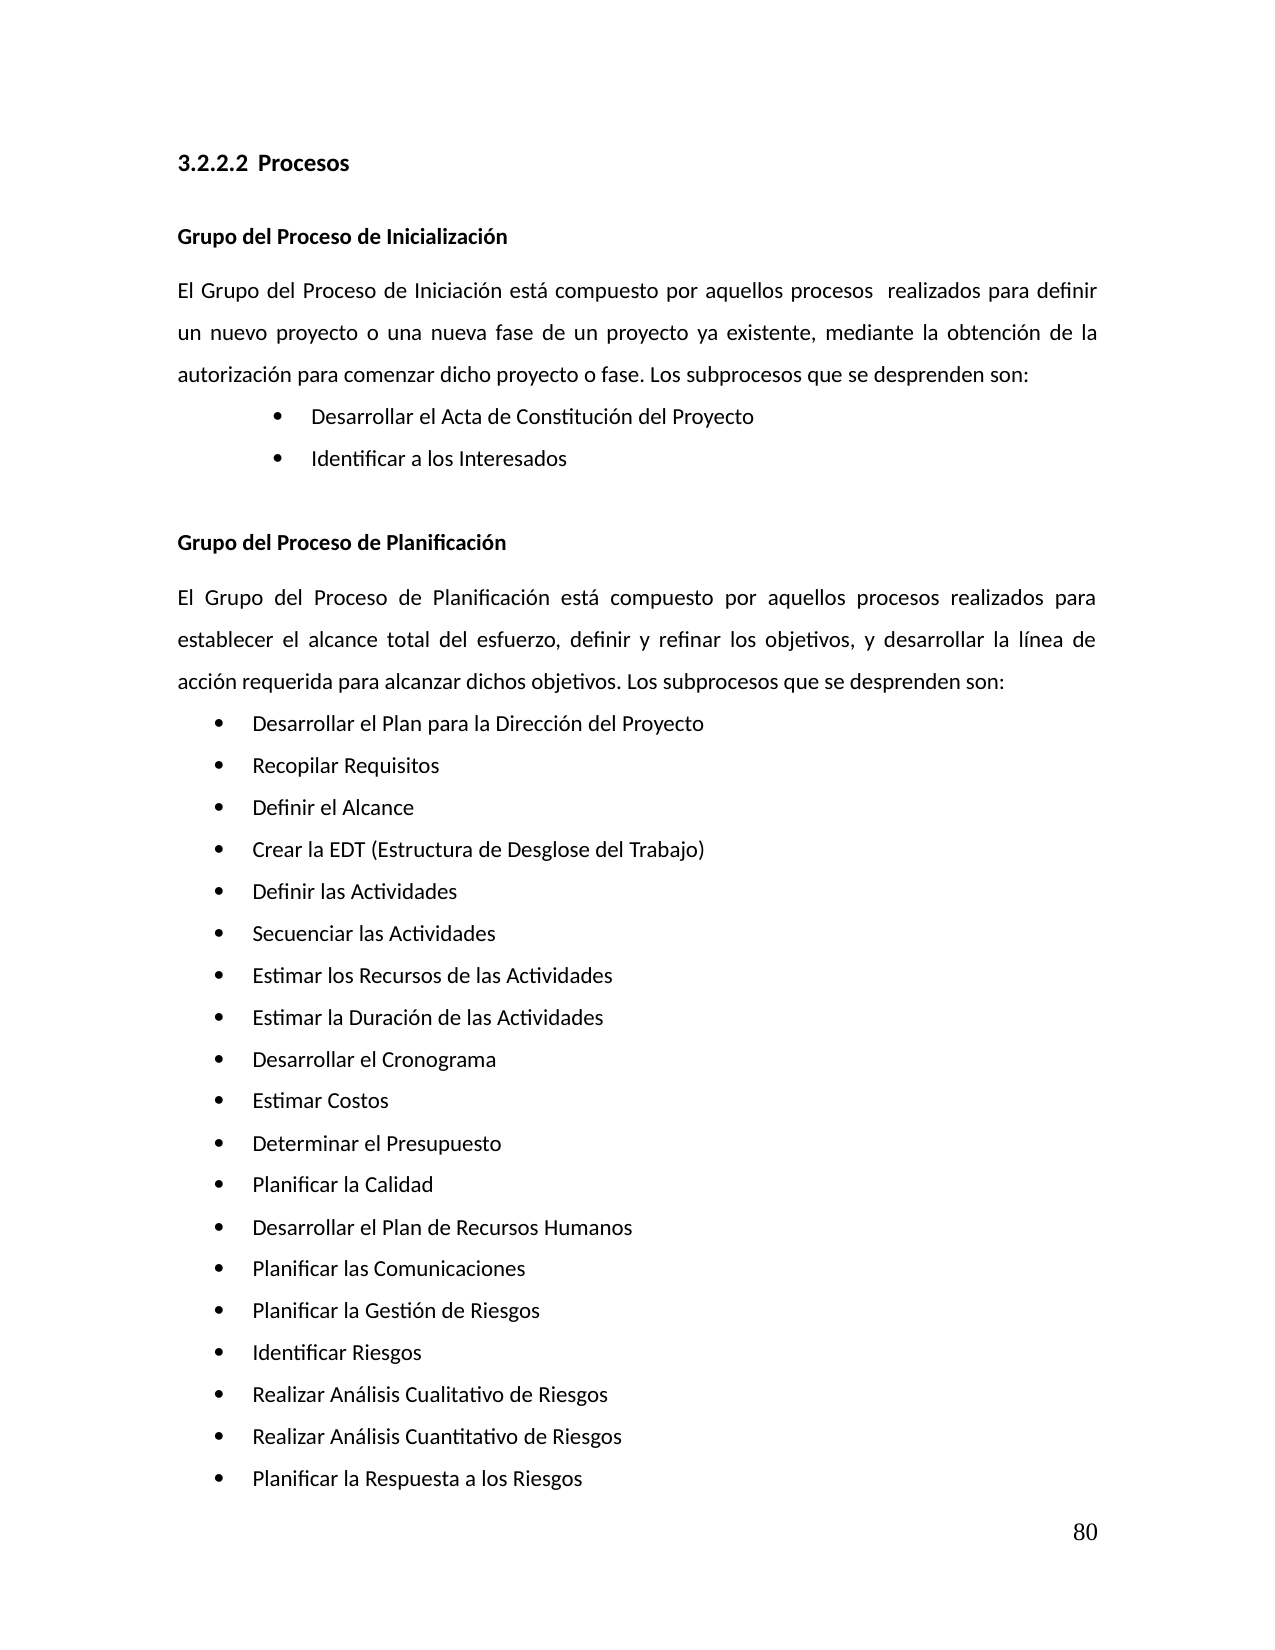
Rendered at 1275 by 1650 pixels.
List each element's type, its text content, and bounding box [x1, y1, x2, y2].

text El Grupo del Proceso de Planificación está compuesto por aquellos procesos realizados para establecer el alcance total del esfuerzo, definir y refinar los objetivos, y desarrollar la línea de acción requerida para alcanzar dichos objetivos. Los subprocesos que se desprenden son: [177, 583, 1098, 695]
list Desarrollar el Plan de Recursos Humanos [215, 1213, 1098, 1241]
list Definir el Alcance [215, 793, 1098, 821]
list Estimar la Duración de las Actividades [215, 1003, 1098, 1031]
list Planificar la Gestión de Riesgos [215, 1297, 1098, 1324]
list Desarrollar el Plan para la Dirección del Proyecto [215, 709, 1098, 737]
list Definir las Actividades [215, 877, 1098, 905]
list Realizar Análisis Cuantitativo de Riesgos [215, 1422, 1098, 1451]
list Desarrollar el Cronograma [215, 1045, 1098, 1073]
list Determinar el Presupuesto [215, 1129, 1098, 1157]
list Identificar a los Interesados [274, 444, 1098, 472]
list Realizar Análisis Cualitativo de Riesgos [215, 1381, 1098, 1408]
text Grupo del Proceso de Inicialización [177, 222, 1098, 250]
list Secuenciar las Actividades [215, 919, 1098, 947]
list Planificar la Respuesta a los Riesgos [215, 1464, 1098, 1492]
list Planificar la Calidad [215, 1171, 1098, 1199]
list Desarrollar el Acta de Constitución del Proyecto [274, 402, 1098, 431]
list Recopilar Requisitos [215, 751, 1098, 779]
subtitle 3.2.2.2 Procesos [177, 148, 1098, 178]
list Crear la EDT (Estructura de Desglose del Trabajo) [215, 835, 1098, 863]
list Planificar las Comunicaciones [215, 1254, 1098, 1283]
list Estimar Costos [215, 1087, 1098, 1115]
list Estimar los Recursos de las Actividades [215, 961, 1098, 989]
text Grupo del Proceso de Planificación [177, 528, 1098, 556]
list Identificar Riesgos [215, 1338, 1098, 1367]
text El Grupo del Proceso de Iniciación está compuesto por aquellos procesos realizados para definir un nuevo proyecto o una nueva fase de un proyecto ya existente, mediante la obtención de la autorización para comenzar dicho proyecto o fase. Los subprocesos que se desprenden son: [177, 277, 1098, 388]
